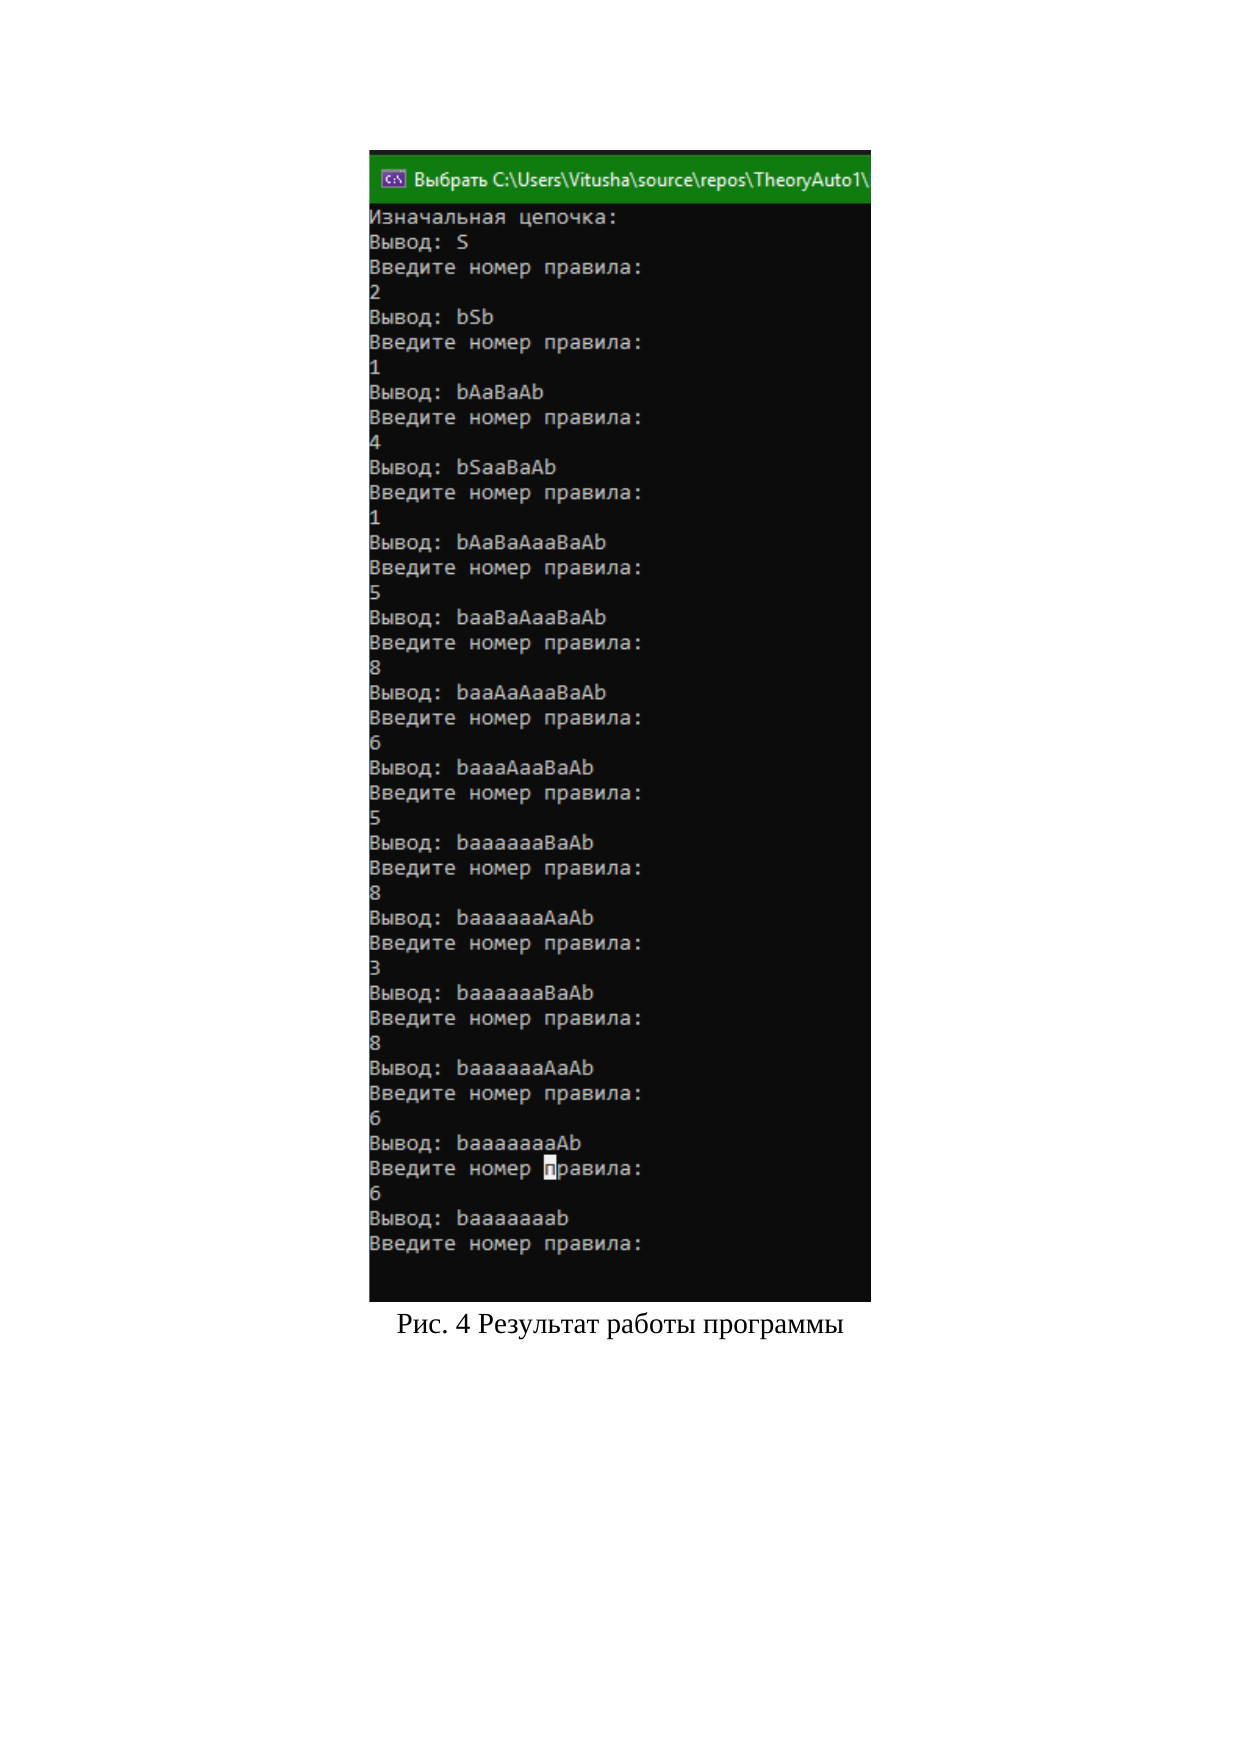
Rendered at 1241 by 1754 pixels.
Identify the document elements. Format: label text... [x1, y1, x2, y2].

picture [369, 150, 871, 1302]
